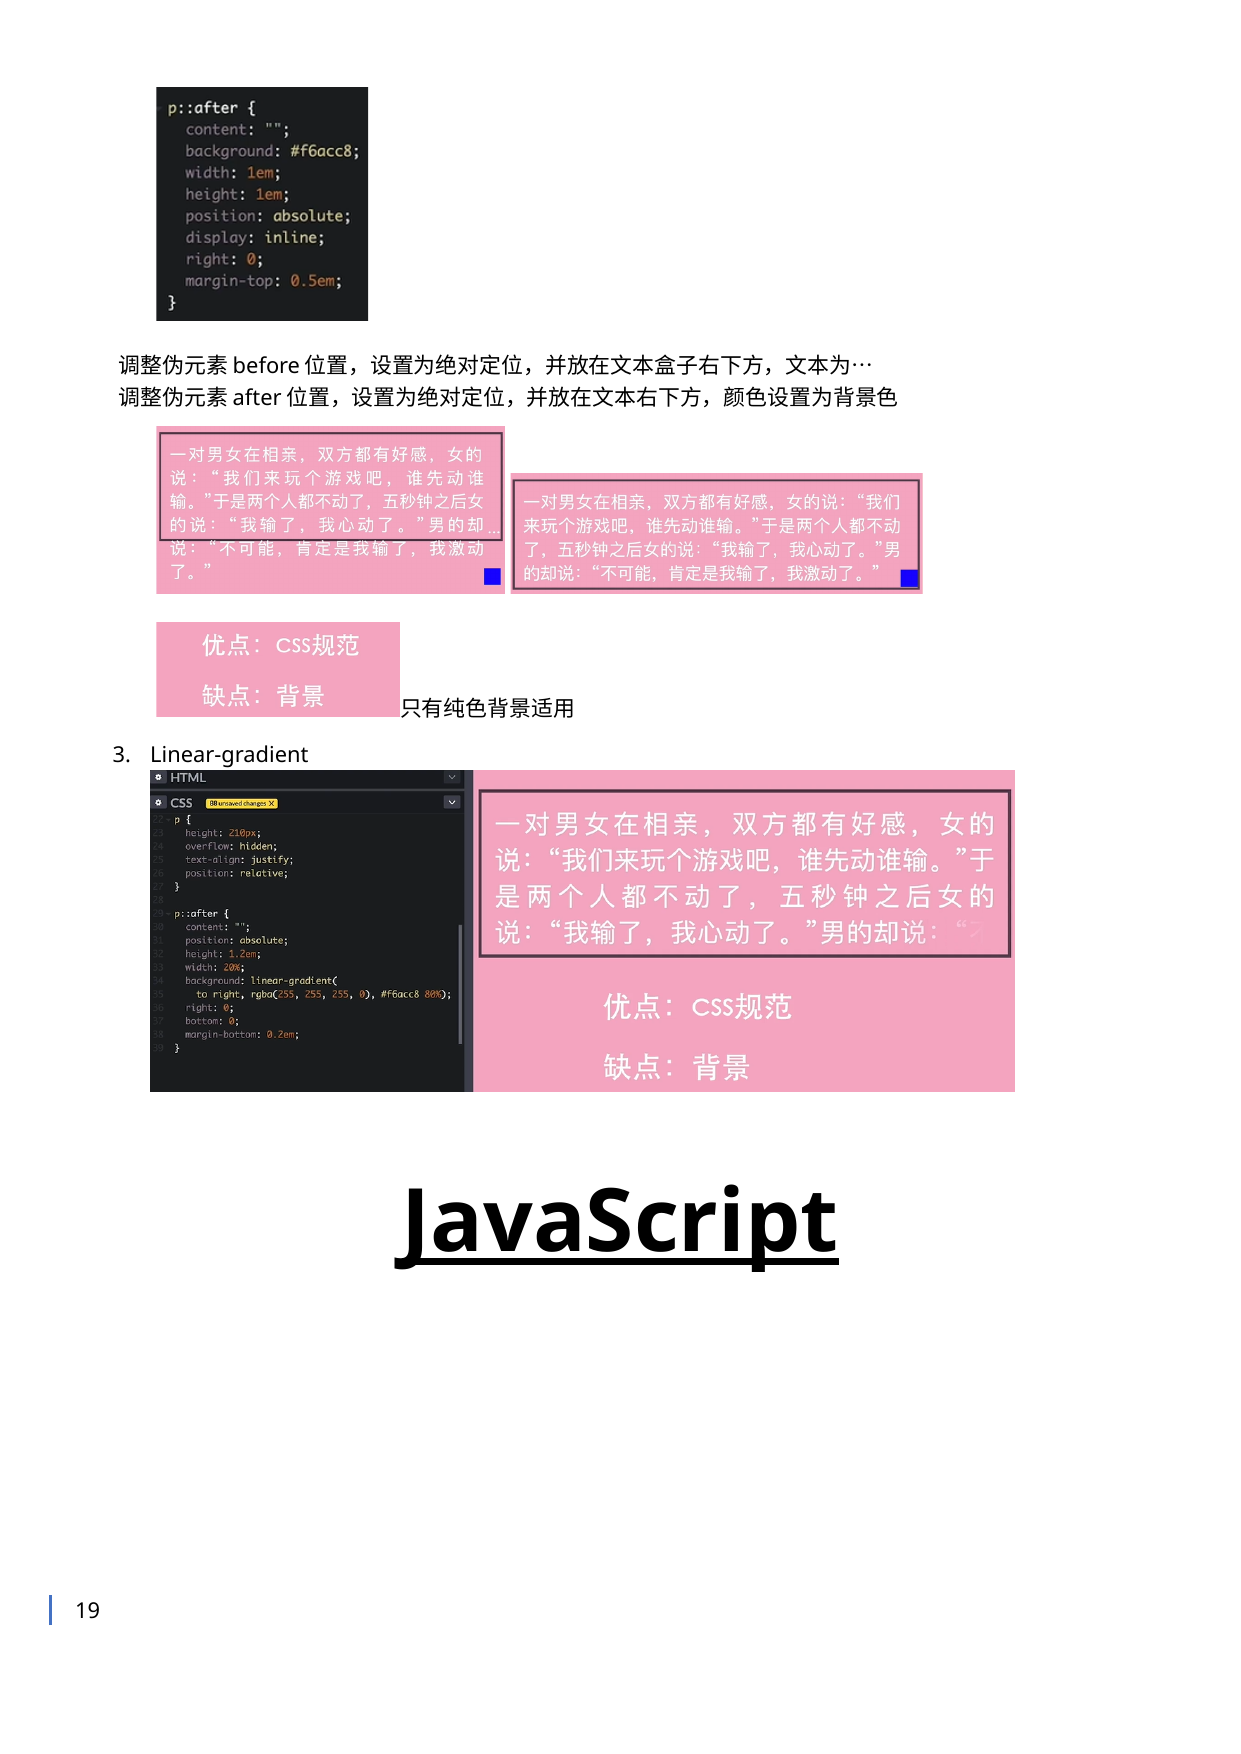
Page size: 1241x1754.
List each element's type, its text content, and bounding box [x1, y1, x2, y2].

picture [156, 622, 400, 717]
text 调整伪元素after位置，设置为绝对定位，并放在文本右下方，颜色设置为背景色 [112, 380, 1165, 413]
picture [156, 426, 505, 594]
picture [150, 770, 1015, 1092]
text 只有纯色背景适用 [156, 608, 1165, 738]
picture [510, 473, 923, 594]
text 调整伪元素before位置，设置为绝对定位，并放在文本盒子右下方，文本为… [112, 348, 1165, 380]
picture [156, 87, 369, 321]
title JavaScript [75, 1153, 1165, 1283]
list Linear-gradient [112, 738, 1165, 770]
